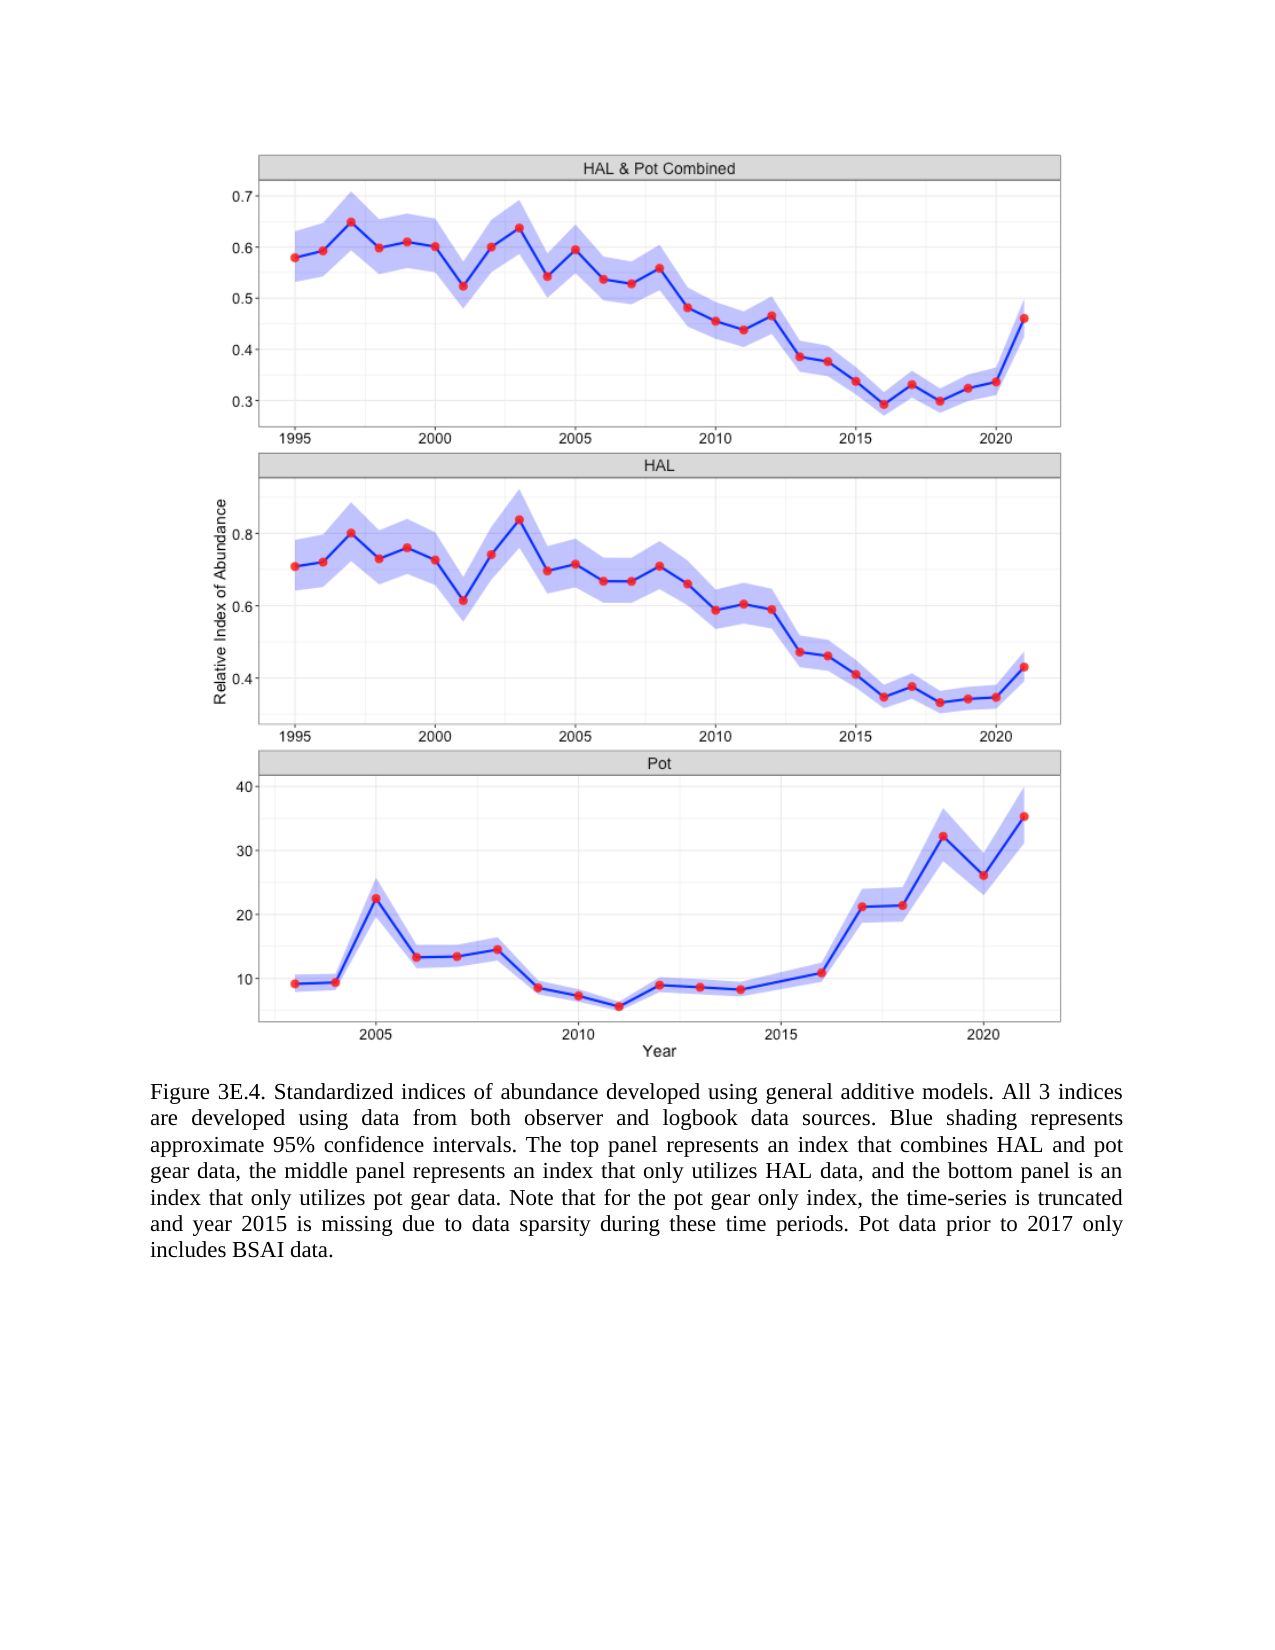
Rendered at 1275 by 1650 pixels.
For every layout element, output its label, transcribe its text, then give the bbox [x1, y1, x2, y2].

picture [208, 150, 1067, 1066]
text Figure 3E.4. Standardized indices of abundance developed using general additive models. All 3 indices are developed using data from both observer and logbook data sources. Blue shading represents approximate 95% confidence intervals. The top panel represents an index that combines HAL and pot gear data, the middle panel represents an index that only utilizes HAL data, and the bottom panel is an index that only utilizes pot gear data. Note that for the pot gear only index, the time-series is truncated and year 2015 is missing due to data sparsity during these time periods. Pot data prior to 2017 only includes BSAI data. [150, 1078, 1125, 1263]
